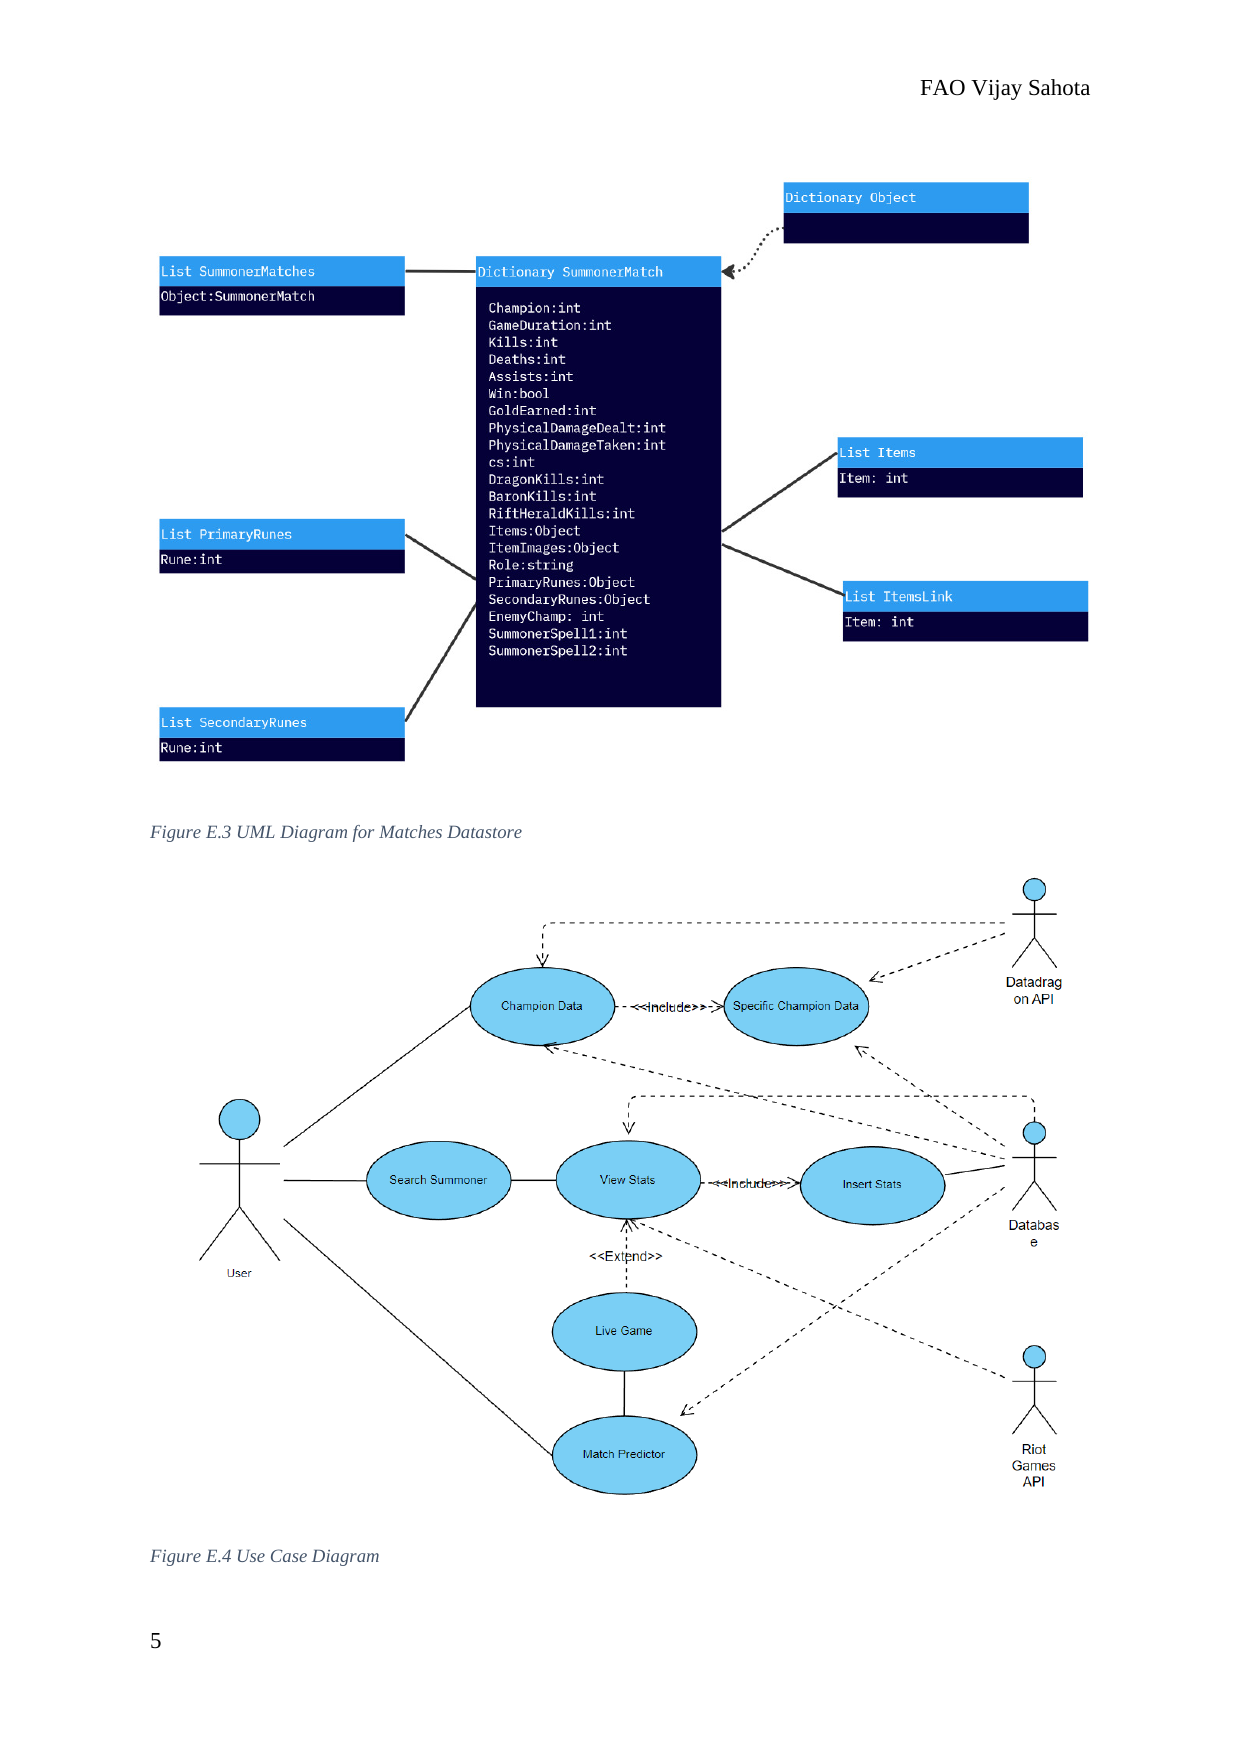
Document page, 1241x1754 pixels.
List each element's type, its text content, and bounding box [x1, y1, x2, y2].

picture [150, 863, 1091, 1516]
picture [150, 152, 1091, 791]
